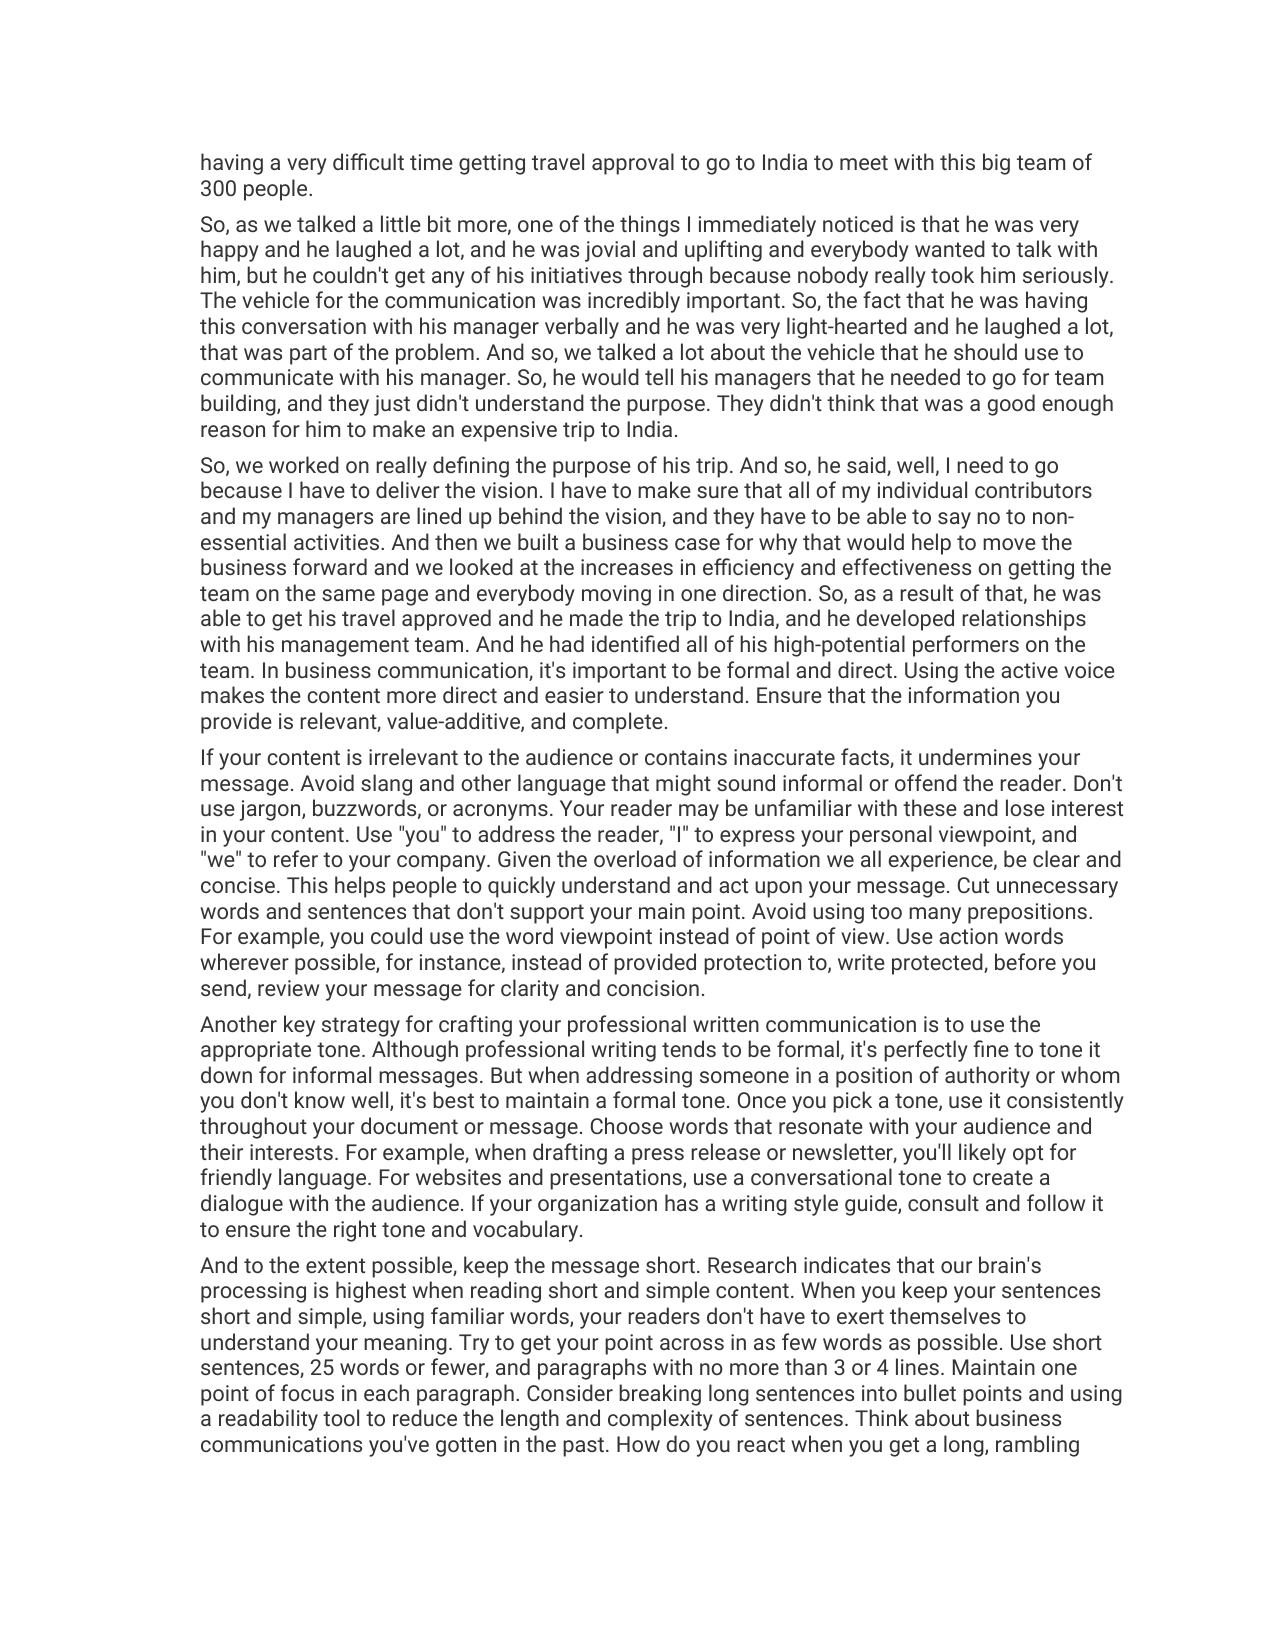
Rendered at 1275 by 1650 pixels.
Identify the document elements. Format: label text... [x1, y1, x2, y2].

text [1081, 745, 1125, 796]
text Another key strategy for crafting your professional written communication is to use the appropriate tone. Although professional writing tends to be formal, it's perfectly fine to tone it down for informal messages. But when addressing someone in a position of authority or whom you don't know well, it's best to maintain a formal tone. Once you pick a tone, use it consistently throughout your document or message. Choose words that resonate with your audience and their interests. For example, when drafting a press release or newsletter, you'll likely opt for friendly language. For websites and presentations, use a conversational tone to create a dialogue with the audience. If your organization has a writing style guide, consult and follow it to ensure the right tone and vocabulary. [584, 1114, 1125, 1242]
text If your content is irrelevant to the audience or contains inaccurate facts, it undermines your message. Avoid slang and other language that might sound informal or offend the reader. Don't use jargon, buzzwords, or acronyms. Your reader may be unfamiliar with these and lose interest in your content. Use "you" to address the reader, "I" to express your personal viewpoint, and "we" to refer to your company. Given the overload of information we all experience, be clear and concise. This helps people to quickly understand and act upon your message. Cut unnecessary words and sentences that don't support your main point. Avoid using too many prepositions. For example, you could use the word viewpoint instead of point of view. Use action words wherever possible, for instance, instead of provided protection to, write protected, before you send, review your message for clarity and concision. [200, 822, 1125, 1001]
text So, as we talked a little bit more, one of the things I immediately noticed is that he was very happy and he laughed a lot, and he was jovial and uplifting and everybody wanted to talk with him, but he couldn't get any of his initiatives through because nobody really took him seriously. The vehicle for the communication was incredibly important. So, the fact that he was having this conversation with his manager verbally and he was very light-hearted and he laughed a lot, that was part of the problem. And so, we talked a lot about the vehicle that he should use to communicate with his manager. So, he would tell his managers that he needed to go for team building, and they just didn't understand the purpose. They didn't think that was a good enough reason for him to make an expensive trip to India. [200, 212, 1125, 442]
text So, we worked on really defining the purpose of his trip. And so, he said, well, I need to go because I have to deliver the vision. I have to make sure that all of my individual contributors and my managers are lined up behind the vision, and they have to be able to say no to non-essential activities. And then we built a business case for why that would help to move the business forward and we looked at the increases in efficiency and effectiveness on getting the team on the same page and everybody moving in one direction. So, as a result of that, he was able to get his travel approved and he made the trip to India, and he developed relationships with his management team. And he had identified all of his high-potential performers on the team. In business communication, it's important to be formal and direct. Using the active voice makes the content more direct and easier to understand. Ensure that the information you provide is relevant, value-additive, and complete. [200, 453, 1125, 734]
text Another key strategy for crafting your professional written communication is to use the appropriate tone. Although professional writing tends to be formal, it's perfectly fine to tone it down for informal messages. But when addressing someone in a position of authority or whom you don't know well, it's best to maintain a formal tone. Once you pick a tone, use it consistently throughout your document or message. Choose words that resonate with your audience and their interests. For example, when drafting a press release or newsletter, you'll likely opt for friendly language. For websites and presentations, use a conversational tone to create a dialogue with the audience. If your organization has a writing style guide, consult and follow it to ensure the right tone and vocabulary. [200, 1012, 1125, 1089]
